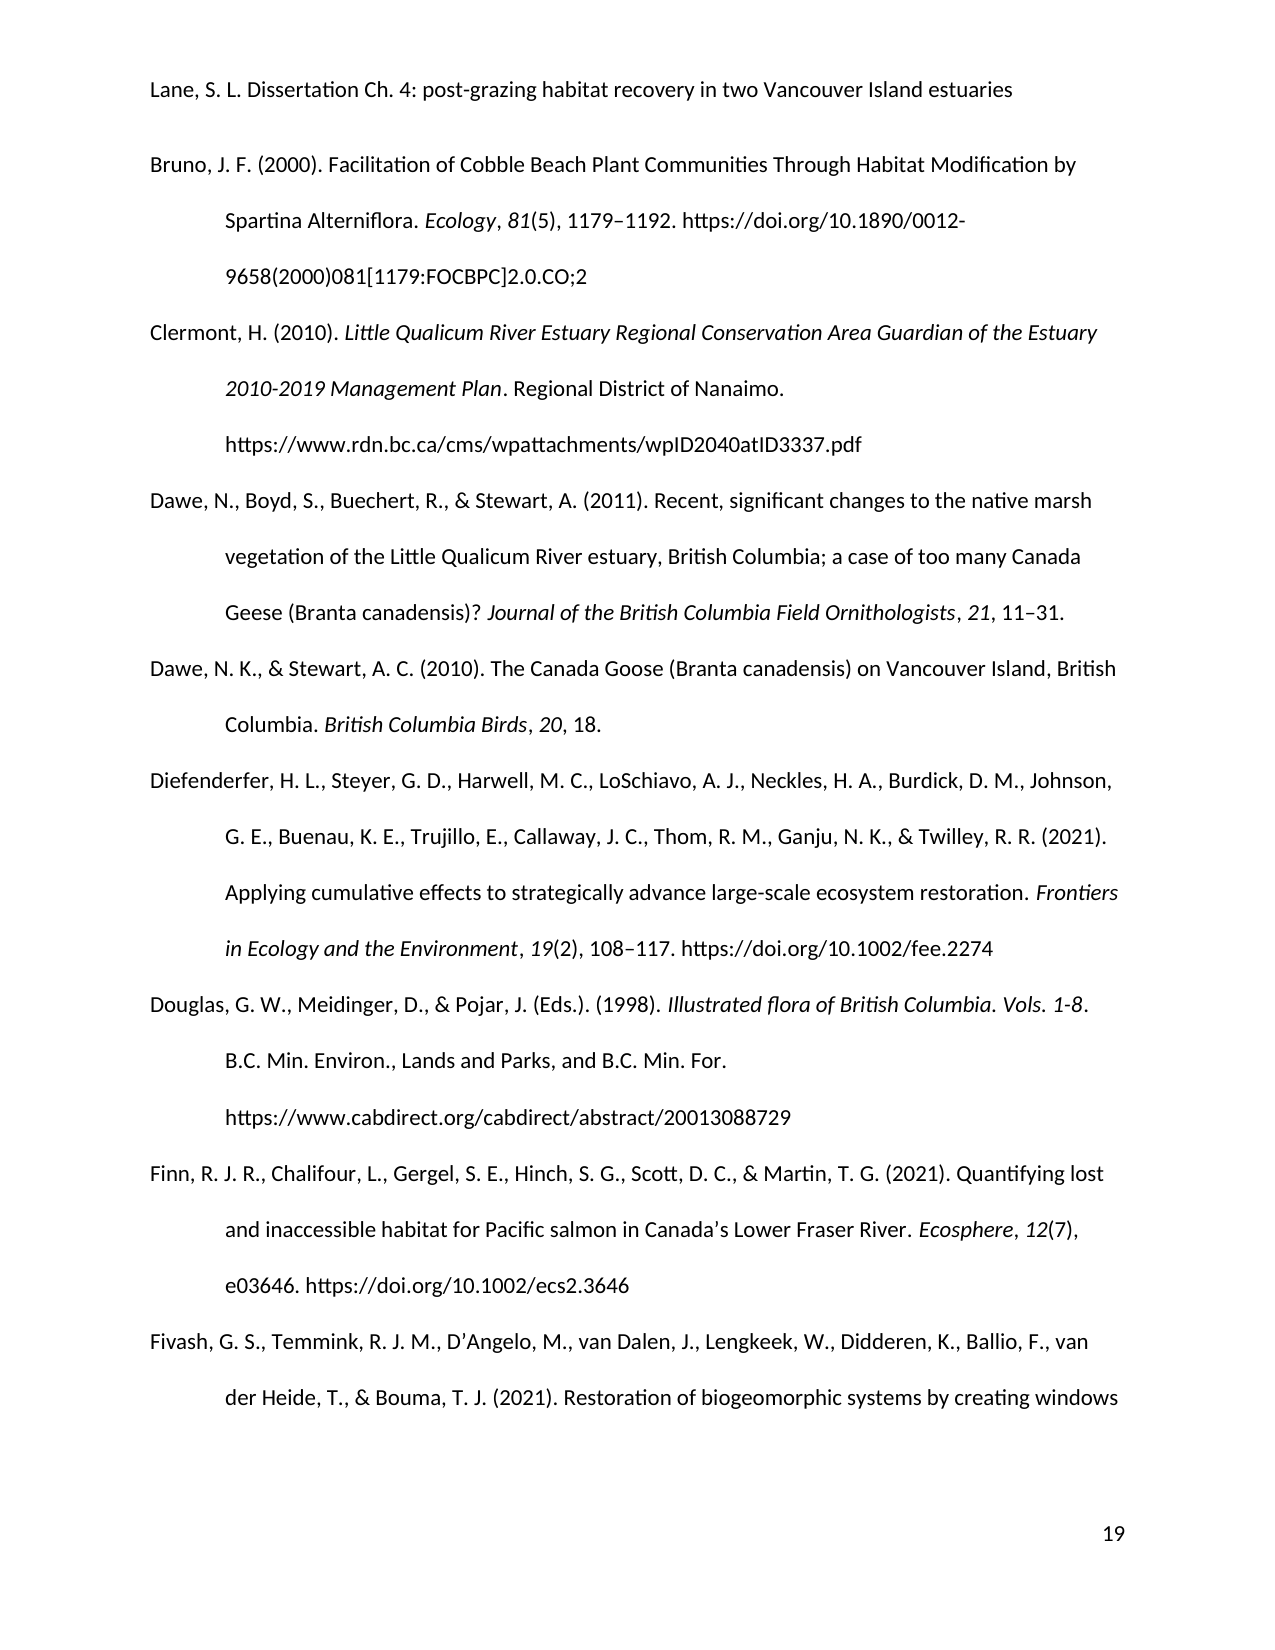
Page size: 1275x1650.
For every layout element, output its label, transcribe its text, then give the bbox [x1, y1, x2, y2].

text Finn, R. J. R., Chalifour, L., Gergel, S. E., Hinch, S. G., Scott, D. C., & Martin, T. G. (2021). Quantifying lost and inaccessible habitat for Pacific salmon in Canada’s Lower Fraser River. Ecosphere, 12(7), e03646. https://doi.org/10.1002/ecs2.3646 [150, 1159, 1125, 1299]
text Dawe, N. K., & Stewart, A. C. (2010). The Canada Goose (Branta canadensis) on Vancouver Island, British Columbia. British Columbia Birds, 20, 18. [150, 654, 1125, 738]
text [150, 1327, 1125, 1411]
text Clermont, H. (2010). Little Qualicum River Estuary Regional Conservation Area Guardian of the Estuary 2010-2019 Management Plan. Regional District of Nanaimo. https://www.rdn.bc.ca/cms/wpattachments/wpID2040atID3337.pdf [150, 318, 1125, 458]
text Dawe, N., Boyd, S., Buechert, R., & Stewart, A. (2011). Recent, significant changes to the native marsh vegetation of the Little Qualicum River estuary, British Columbia; a case of too many Canada Geese (Branta canadensis)? Journal of the British Columbia Field Ornithologists, 21, 11–31. [150, 486, 1125, 626]
text Diefenderfer, H. L., Steyer, G. D., Harwell, M. C., LoSchiavo, A. J., Neckles, H. A., Burdick, D. M., Johnson, G. E., Buenau, K. E., Trujillo, E., Callaway, J. C., Thom, R. M., Ganju, N. K., & Twilley, R. R. (2021). Applying cumulative effects to strategically advance large-scale ecosystem restoration. Frontiers in Ecology and the Environment, 19(2), 108–117. https://doi.org/10.1002/fee.2274 [150, 766, 1125, 963]
text Bruno, J. F. (2000). Facilitation of Cobble Beach Plant Communities Through Habitat Modification by Spartina Alterniflora. Ecology, 81(5), 1179–1192. https://doi.org/10.1890/0012-9658(2000)081[1179:FOCBPC]2.0.CO;2 [150, 150, 1125, 290]
text Douglas, G. W., Meidinger, D., & Pojar, J. (Eds.). (1998). Illustrated flora of British Columbia. Vols. 1-8. B.C. Min. Environ., Lands and Parks, and B.C. Min. For. https://www.cabdirect.org/cabdirect/abstract/20013088729 [150, 991, 1125, 1131]
